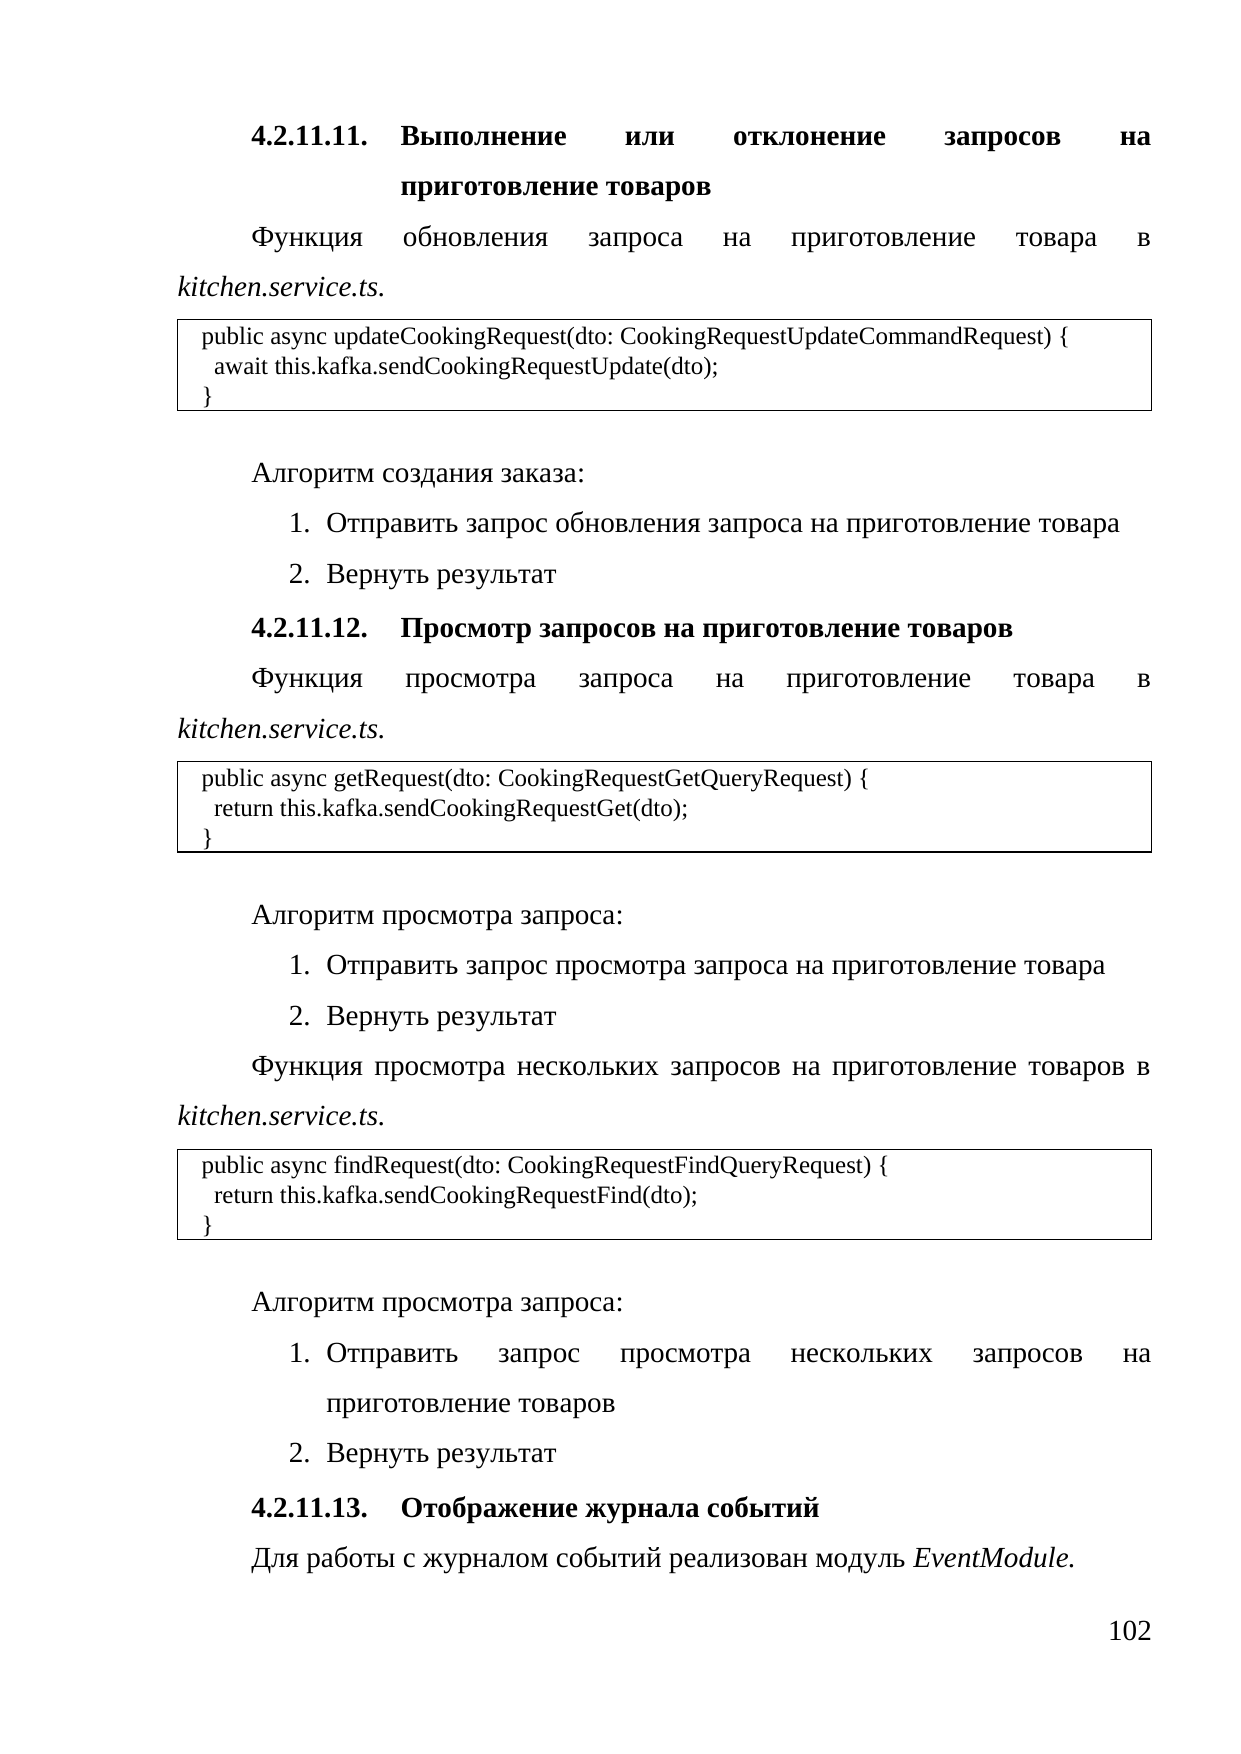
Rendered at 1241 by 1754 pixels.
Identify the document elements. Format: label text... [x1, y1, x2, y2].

subtitle Просмотр запросов на приготовление товаров [251, 610, 1152, 644]
text Алгоритм просмотра запроса: [177, 897, 1152, 931]
table_header public async findRequest(dto: CookingRequestFindQueryRequest) { return this.kafka.sendCookingRequestFind(dto); } [178, 1150, 1151, 1239]
list Отправить запрос просмотра запроса на приготовление товара [288, 947, 1152, 981]
text Алгоритм создания заказа: [177, 455, 1152, 489]
subtitle Отображение журнала событий [251, 1490, 1152, 1523]
subtitle Выполнение или отклонение запросов на приготовление товаров [251, 118, 1152, 202]
text Функция просмотра запроса на приготовление товара в kitchen.service.ts. [177, 661, 1152, 744]
text Функция просмотра нескольких запросов на приготовление товаров в kitchen.service.ts. [177, 1048, 1152, 1132]
text Функция обновления запроса на приготовление товара в kitchen.service.ts. [177, 219, 1152, 303]
table_header public async getRequest(dto: CookingRequestGetQueryRequest) { return this.kafka.sendCookingRequestGet(dto); } [178, 762, 1151, 851]
table_header public async updateCookingRequest(dto: CookingRequestUpdateCommandRequest) { await this.kafka.sendCookingRequestUpdate(dto); } [178, 320, 1151, 409]
list Вернуть результат [288, 1435, 1152, 1469]
text Алгоритм просмотра запроса: [177, 1284, 1152, 1318]
list Вернуть результат [288, 556, 1152, 589]
list Вернуть результат [288, 998, 1152, 1031]
text Для работы с журналом событий реализован модуль EventModule. [177, 1540, 1152, 1574]
list Отправить запрос просмотра нескольких запросов на приготовление товаров [288, 1335, 1152, 1419]
list Отправить запрос обновления запроса на приготовление товара [288, 506, 1152, 539]
